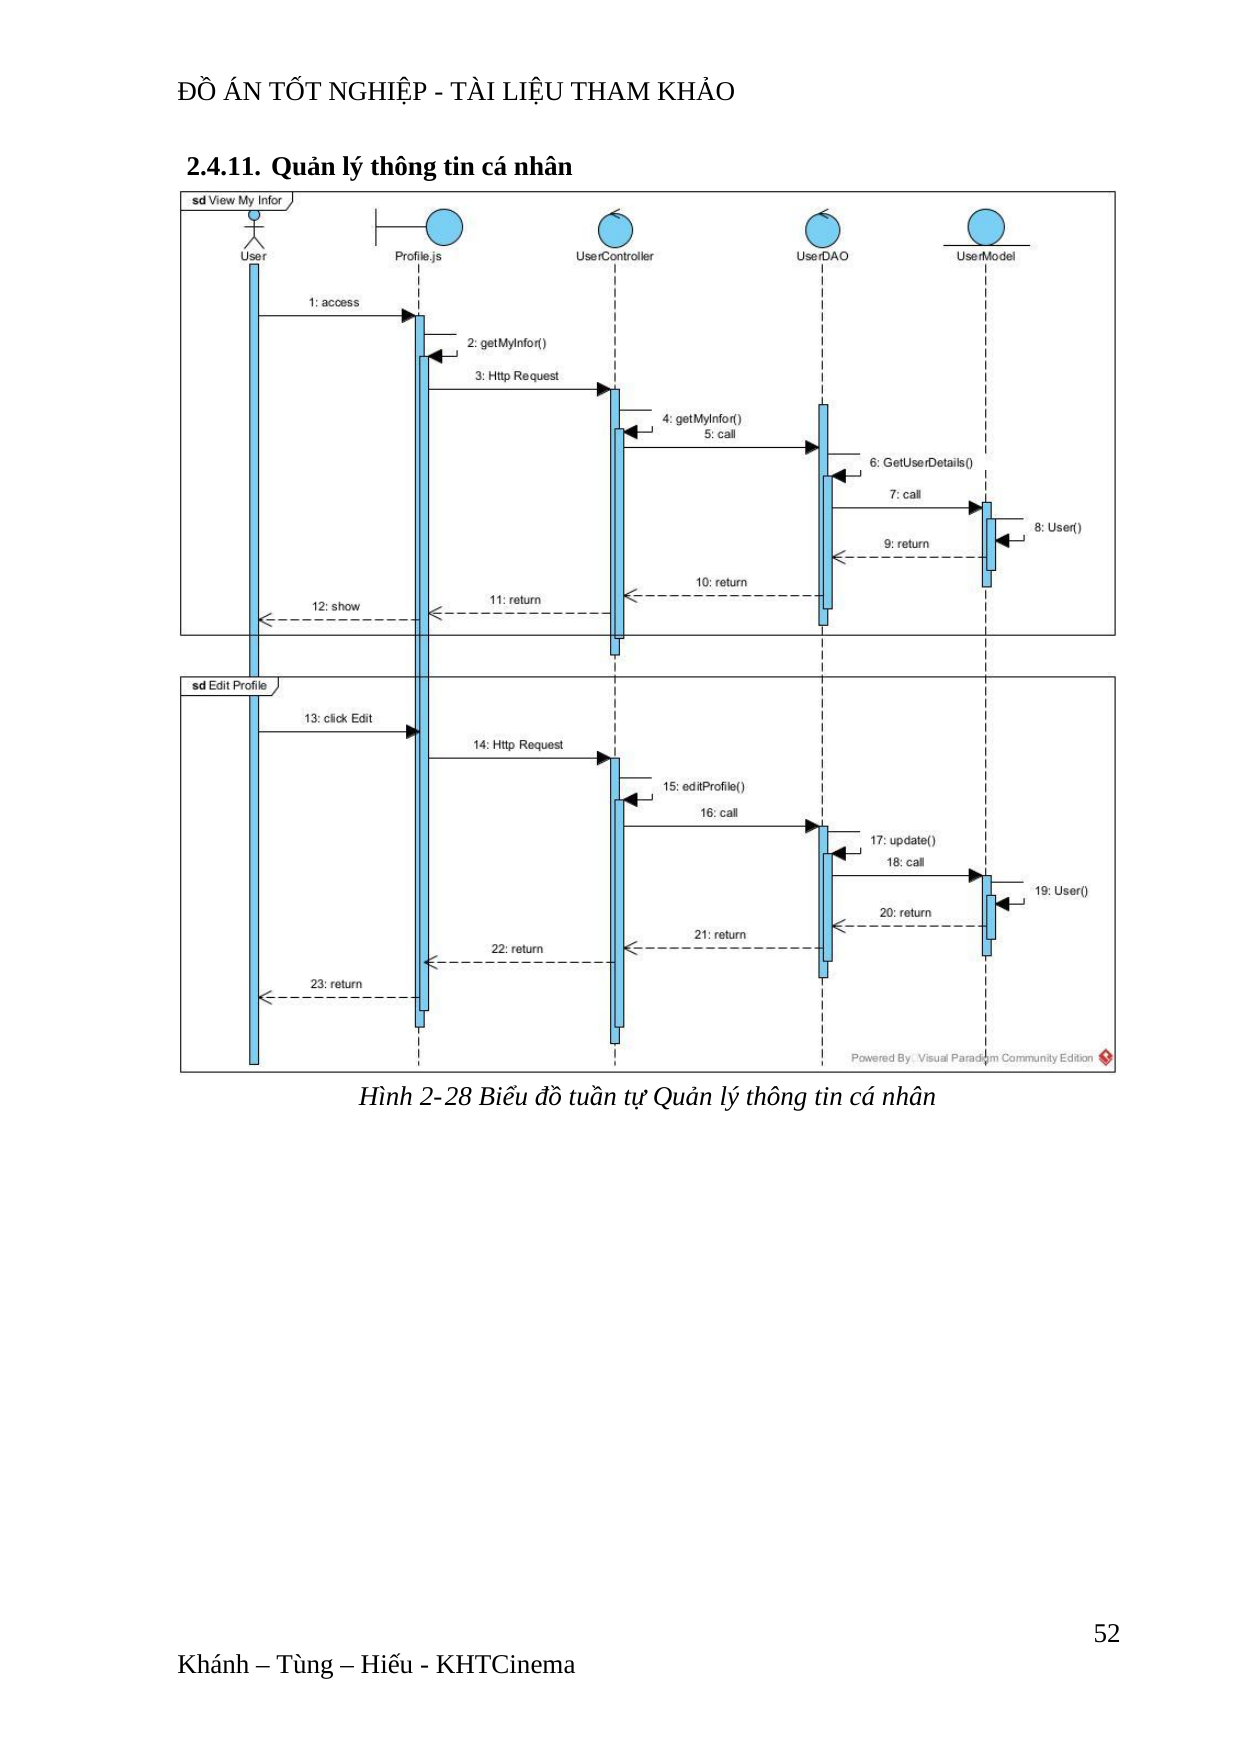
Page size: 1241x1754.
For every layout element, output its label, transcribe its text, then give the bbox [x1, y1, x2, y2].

subtitle Quản lý thông tin cá nhân [186, 150, 1120, 181]
picture [178, 190, 1119, 1076]
text Hình 2-28 Biểu đồ tuần tự Quản lý thông tin cá nhân [177, 1080, 1120, 1111]
